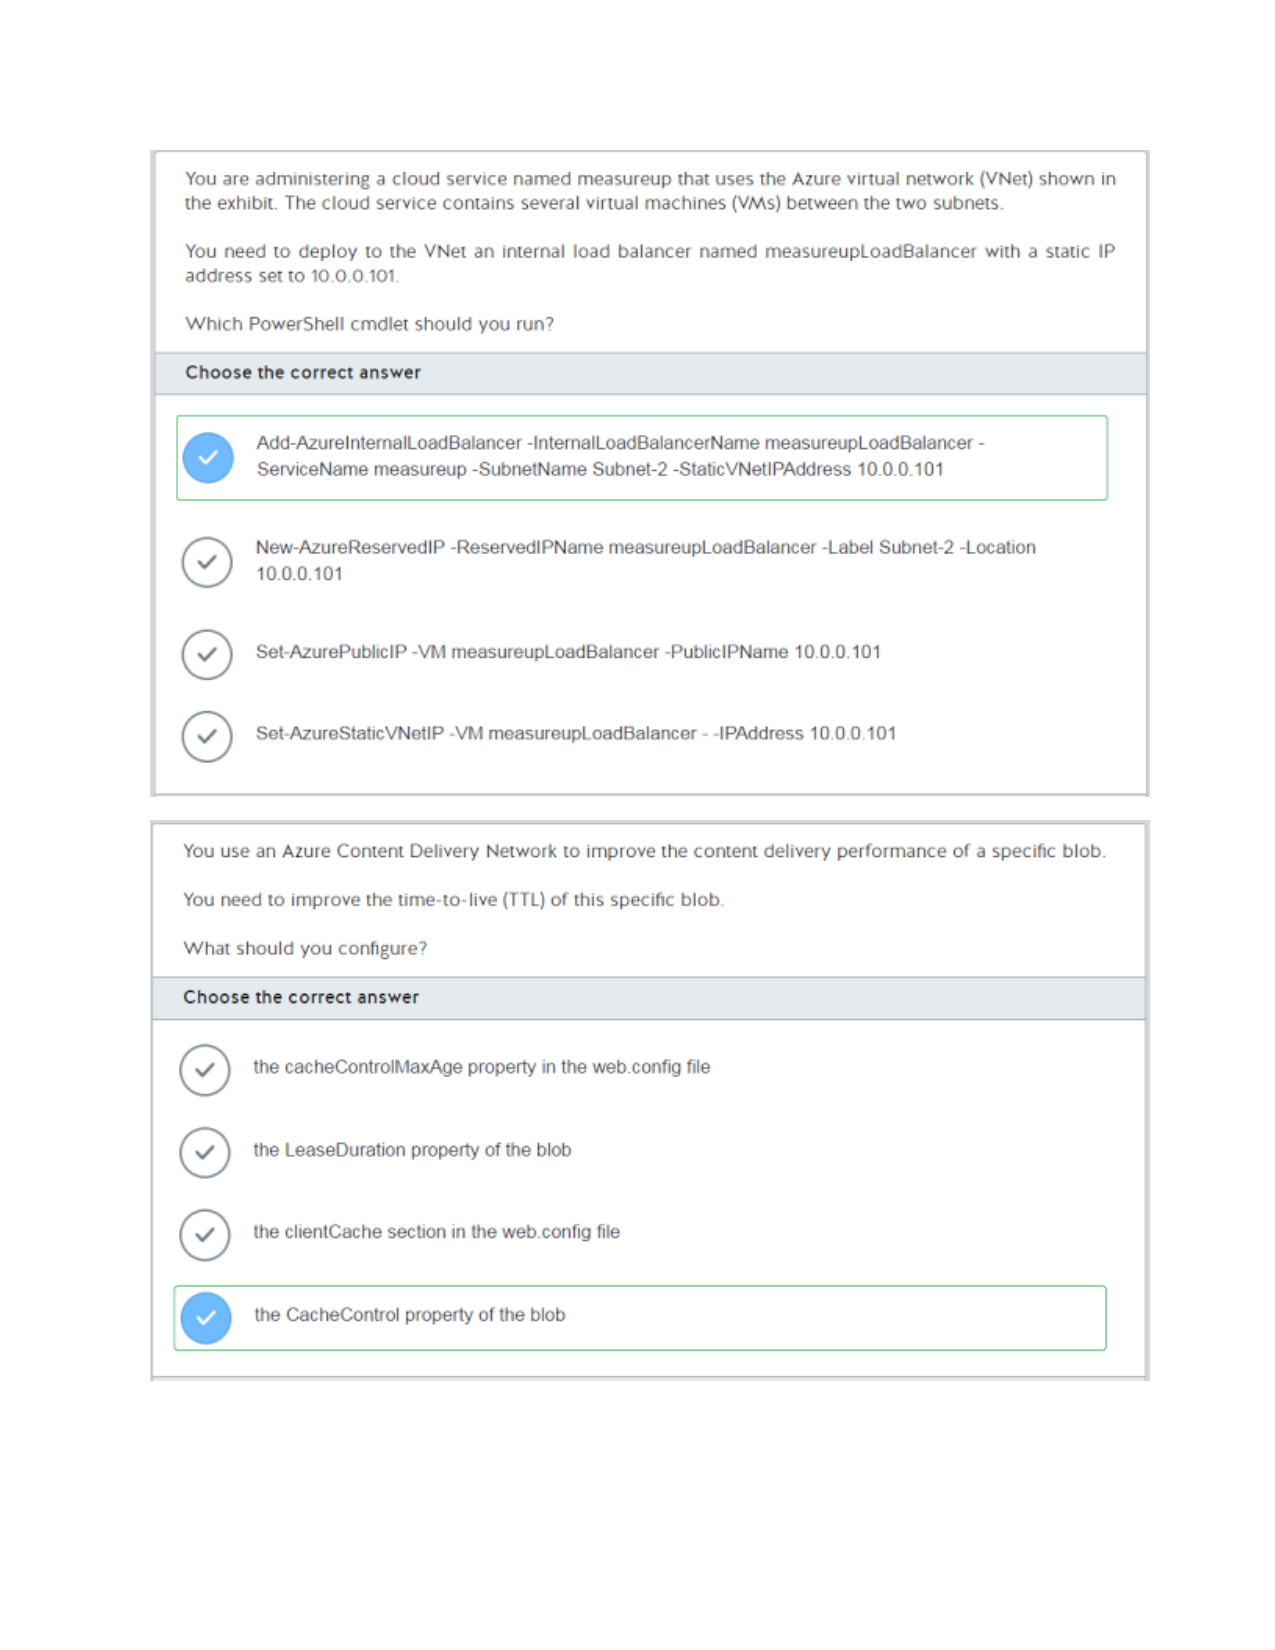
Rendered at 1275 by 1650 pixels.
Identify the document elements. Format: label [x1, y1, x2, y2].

picture [150, 820, 1150, 1381]
picture [150, 150, 1150, 797]
